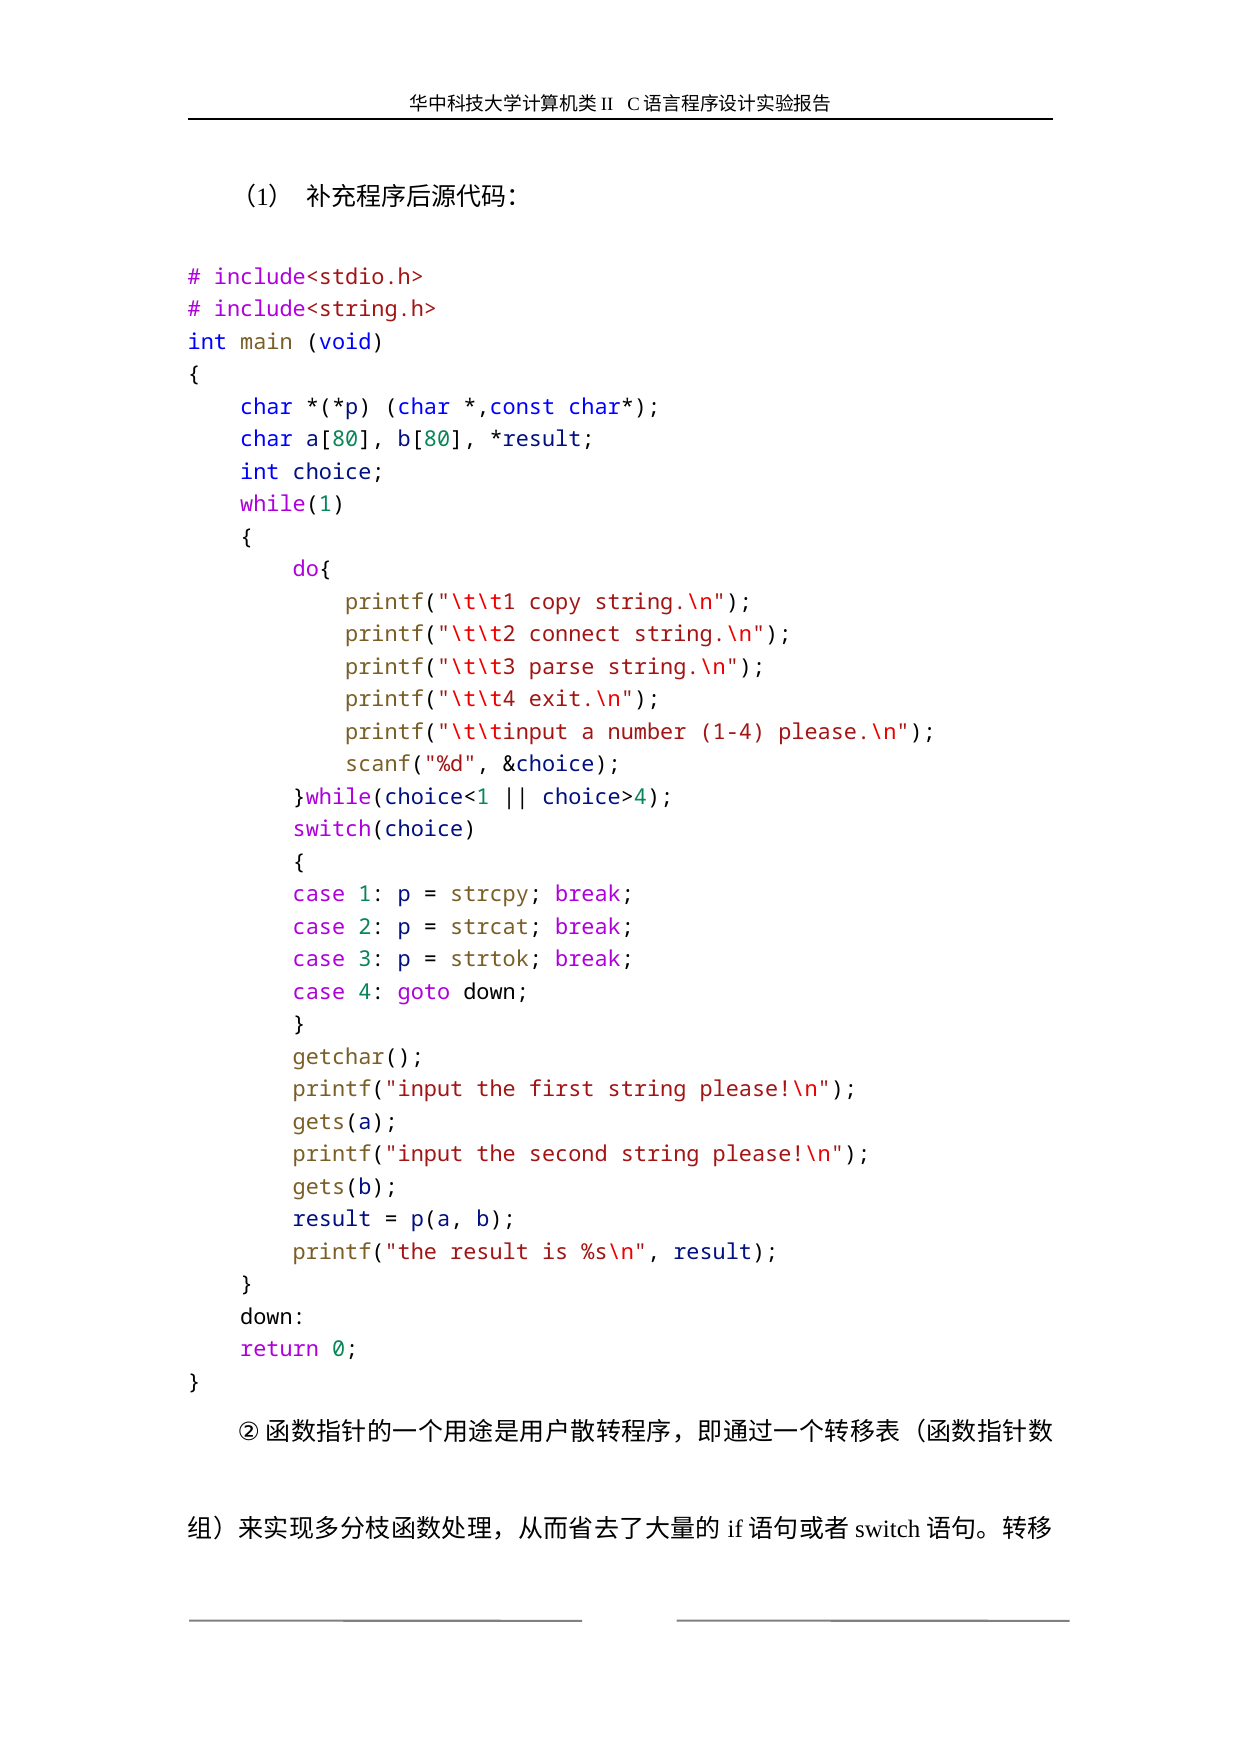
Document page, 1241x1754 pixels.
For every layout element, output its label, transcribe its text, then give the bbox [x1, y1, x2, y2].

text getchar(); [187, 1039, 1053, 1072]
text char a[80], b[80], *result; [187, 422, 1053, 454]
text printf("\t\t4 exit.\n"); [187, 682, 1053, 714]
list 补充程序后源代码： [231, 162, 1053, 227]
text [187, 1397, 1053, 1559]
text printf("the result is %s\n", result); [187, 1234, 1053, 1267]
text { [187, 357, 1053, 389]
text return 0; [187, 1332, 1053, 1364]
text char *(*p) (char *,const char*); [187, 389, 1053, 422]
text case 2: p = strcat; break; [187, 909, 1053, 942]
text switch(choice) [187, 812, 1053, 844]
text printf("\t\tinput a number (1-4) please.\n"); [187, 714, 1053, 747]
text gets(a); [187, 1104, 1053, 1137]
text }while(choice<1 || choice>4); [187, 779, 1053, 812]
text } [187, 1267, 1053, 1299]
text { [187, 519, 1053, 552]
text gets(b); [187, 1169, 1053, 1202]
text down: [187, 1299, 1053, 1332]
text } [187, 1364, 1053, 1397]
text { [187, 844, 1053, 877]
text printf("\t\t2 connect string.\n"); [187, 617, 1053, 649]
text int main (void) [187, 324, 1053, 357]
text case 1: p = strcpy; break; [187, 877, 1053, 909]
text printf("input the second string please!\n"); [187, 1137, 1053, 1169]
text int choice; [187, 454, 1053, 487]
text case 4: goto down; [187, 974, 1053, 1007]
text printf("input the first string please!\n"); [187, 1072, 1053, 1104]
text # include<string.h> [187, 292, 1053, 324]
text result = p(a, b); [187, 1202, 1053, 1234]
text scanf("%d", &choice); [187, 747, 1053, 779]
text } [187, 1007, 1053, 1039]
text do{ [187, 552, 1053, 584]
text printf("\t\t1 copy string.\n"); [187, 584, 1053, 617]
text printf("\t\t3 parse string.\n"); [187, 649, 1053, 682]
text while(1) [187, 487, 1053, 519]
text # include<stdio.h> [187, 259, 1053, 292]
text case 3: p = strtok; break; [187, 942, 1053, 974]
